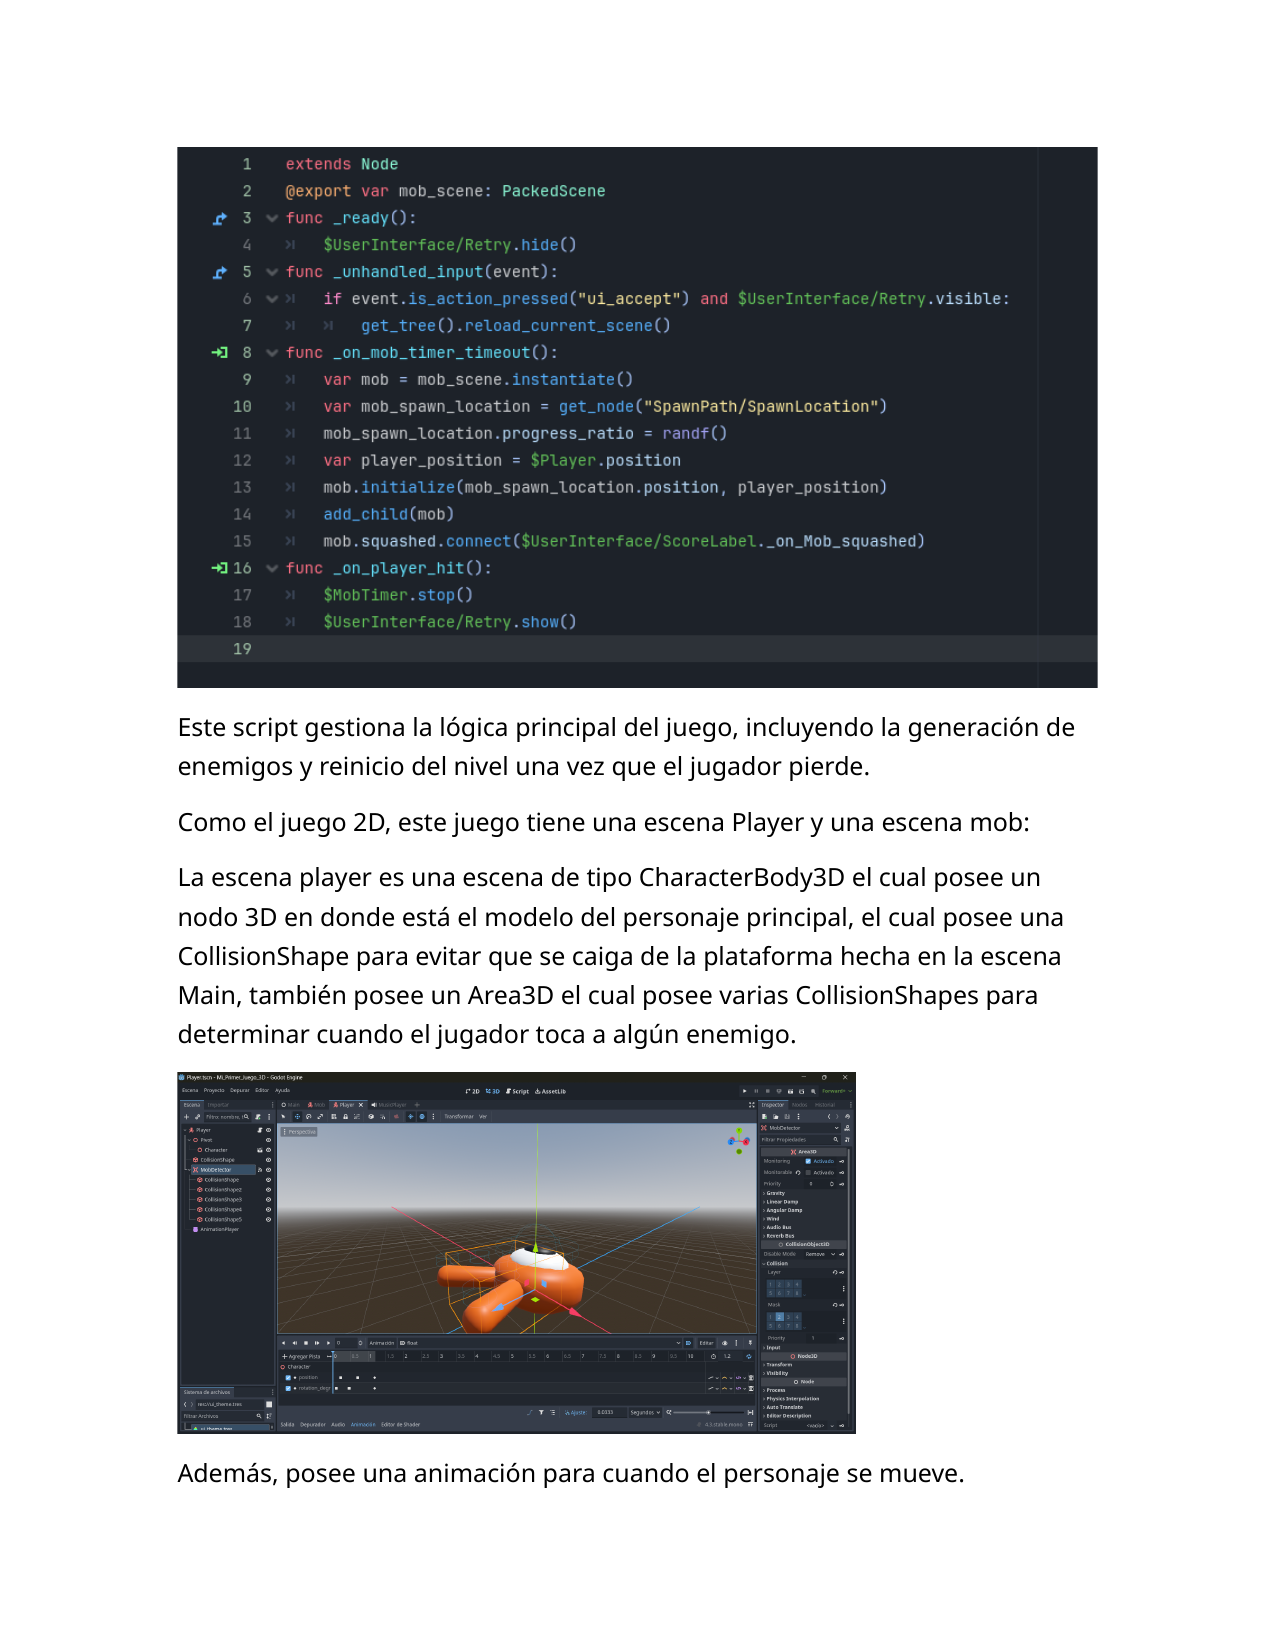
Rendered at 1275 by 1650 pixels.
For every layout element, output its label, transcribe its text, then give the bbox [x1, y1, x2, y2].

text Como el juego 2D, este juego tiene una escena Player y una escena mob: [177, 804, 1098, 838]
text Además, posee una animación para cuando el personaje se mueve. [177, 1455, 1098, 1489]
picture [177, 1072, 856, 1434]
picture [177, 147, 1098, 688]
text Este script gestiona la lógica principal del juego, incluyendo la generación de enemigos y reinicio del nivel una vez que el jugador pierde. [177, 709, 1098, 782]
text La escena player es una escena de tipo CharacterBody3D el cual posee un nodo 3D en donde está el modelo del personaje principal, el cual posee una CollisionShape para evitar que se caiga de la plataforma hecha en la escena Main, también posee un Area3D el cual posee varias CollisionShapes para determinar cuando el jugador toca a algún enemigo. [177, 860, 1098, 1051]
